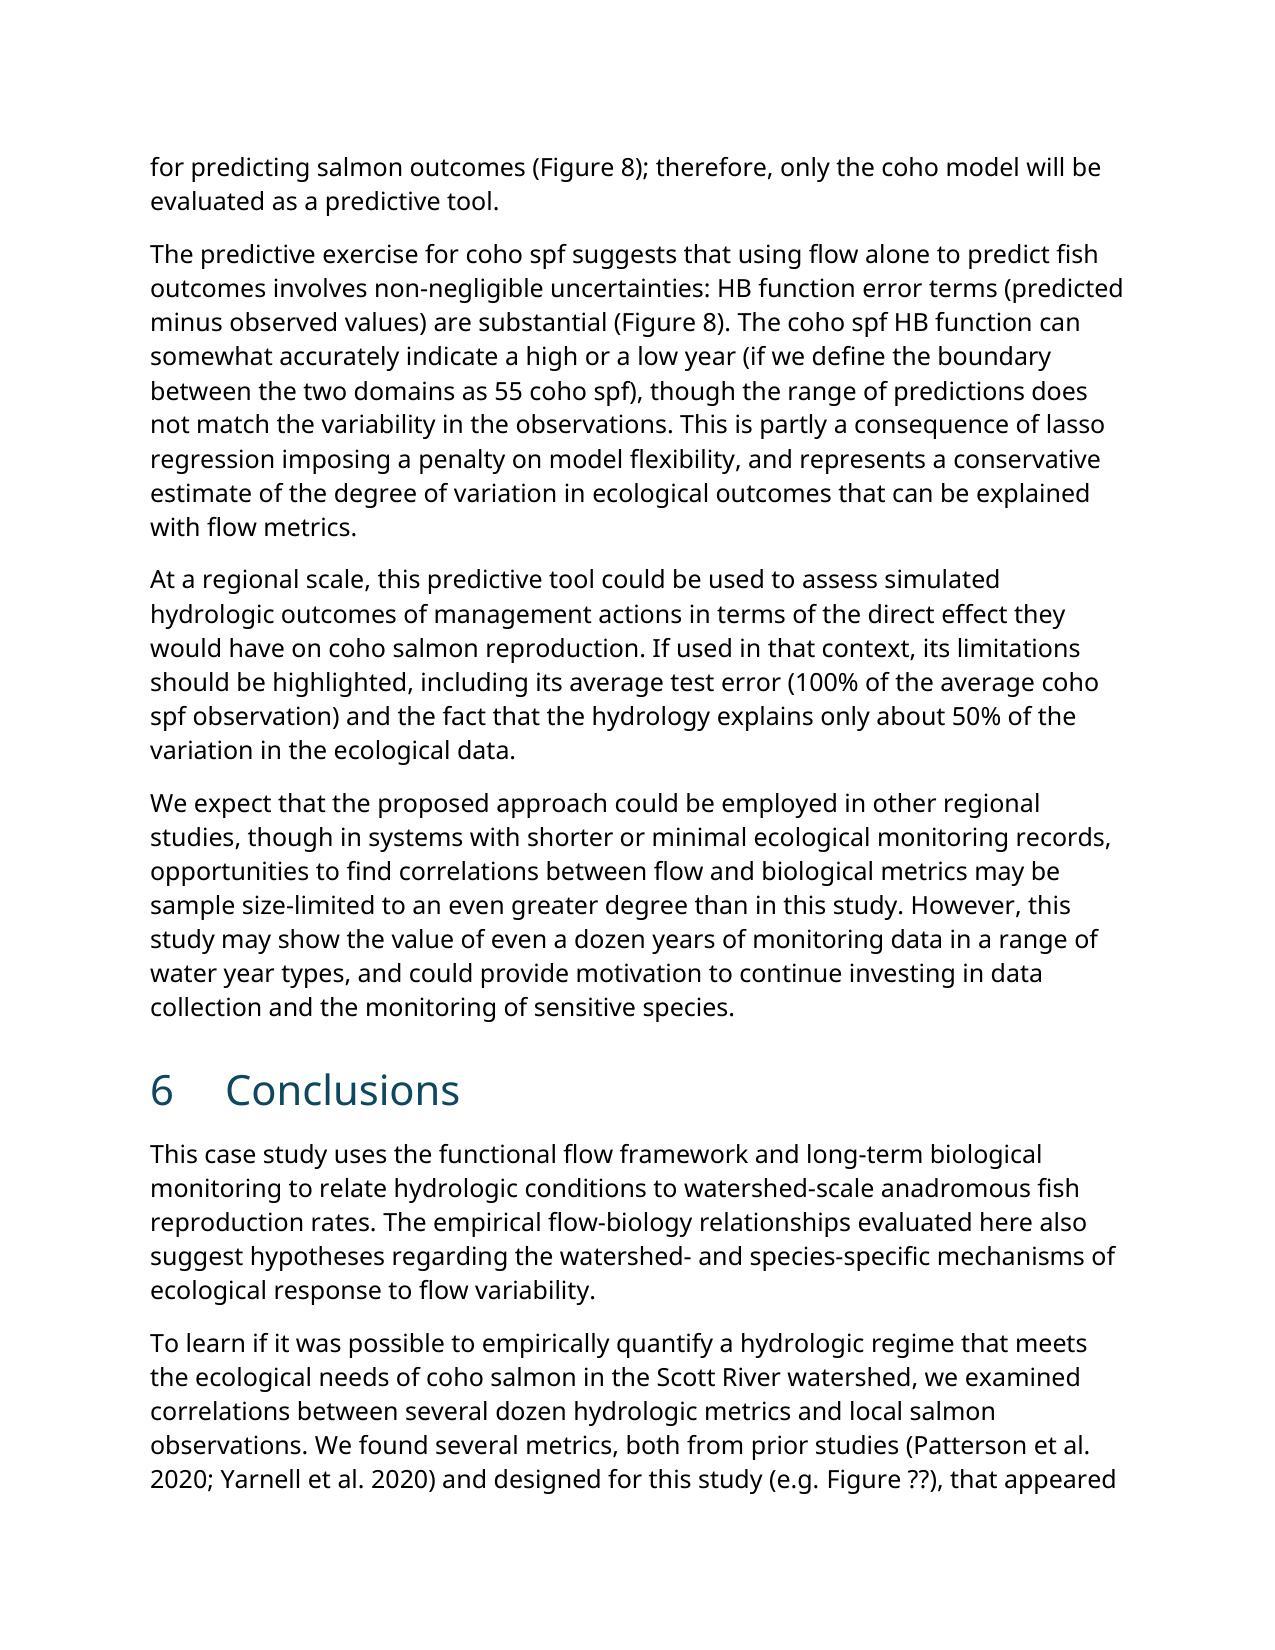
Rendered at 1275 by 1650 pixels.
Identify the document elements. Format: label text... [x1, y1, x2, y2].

text The predictive exercise for coho spf suggests that using flow alone to predict fish outcomes involves non-negligible uncertainties: HB function error terms (predicted minus observed values) are substantial (Figure 8). The coho spf HB function can somewhat accurately indicate a high or a low year (if we define the boundary between the two domains as 55 coho spf), though the range of predictions does not match the variability in the observations. This is partly a consequence of lasso regression imposing a penalty on model flexibility, and represents a conservative estimate of the degree of variation in ecological outcomes that can be explained with flow metrics. [150, 237, 1125, 543]
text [150, 1326, 1125, 1496]
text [150, 150, 1125, 218]
text This case study uses the functional flow framework and long-term biological monitoring to relate hydrologic conditions to watershed-scale anadromous fish reproduction rates. The empirical flow-biology relationships evaluated here also suggest hypotheses regarding the watershed- and species-specific mechanisms of ecological response to flow variability. [150, 1137, 1125, 1307]
text At a regional scale, this predictive tool could be used to assess simulated hydrologic outcomes of management actions in terms of the direct effect they would have on coho salmon reproduction. If used in that context, its limitations should be highlighted, including its average test error (100% of the average coho spf observation) and the fact that the hydrology explains only about 50% of the variation in the ecological data. [150, 562, 1125, 767]
text We expect that the proposed approach could be employed in other regional studies, though in systems with shorter or minimal ecological monitoring records, opportunities to find correlations between flow and biological metrics may be sample size-limited to an even greater degree than in this study. However, this study may show the value of even a dozen years of monitoring data in a range of water year types, and could provide motivation to continue investing in data collection and the monitoring of sensitive species. [150, 785, 1125, 1024]
subtitle 6 Conclusions [150, 1061, 1125, 1118]
